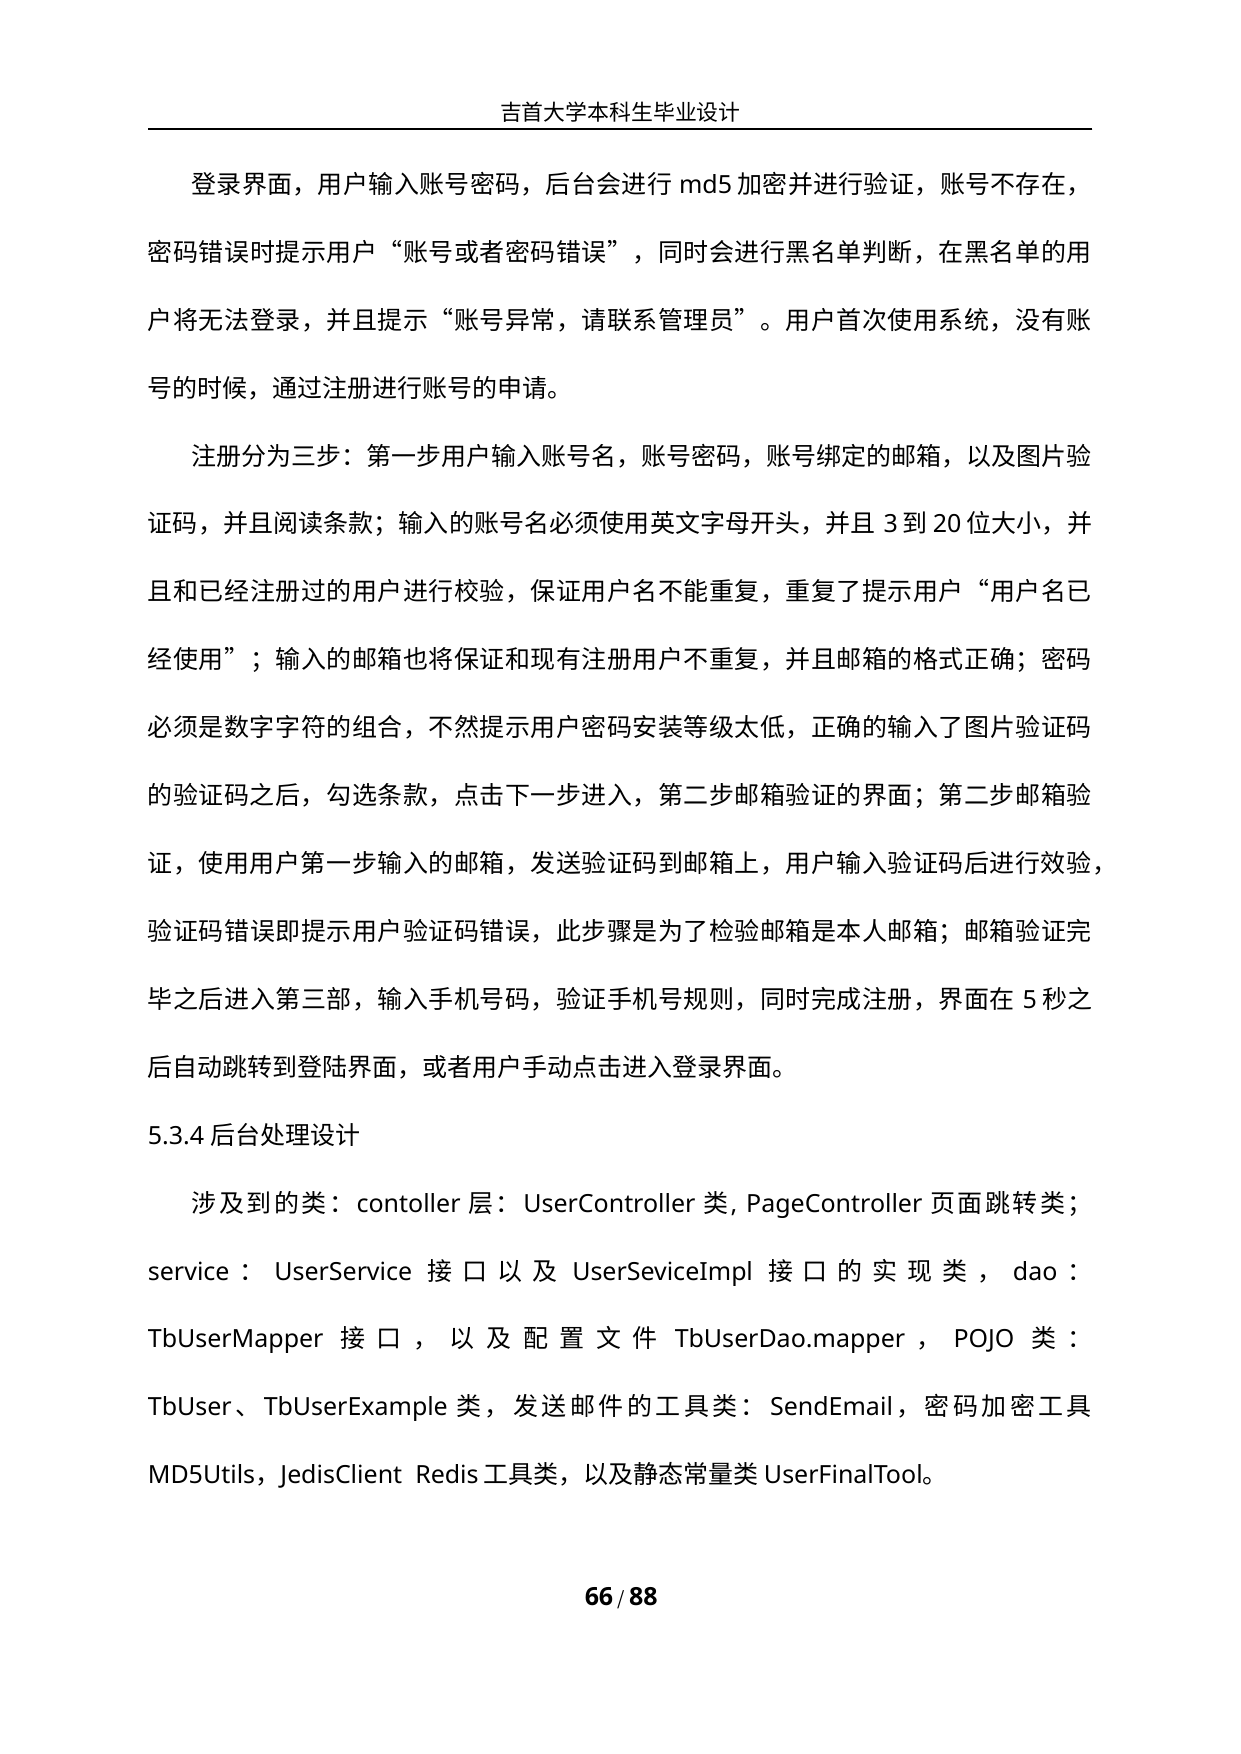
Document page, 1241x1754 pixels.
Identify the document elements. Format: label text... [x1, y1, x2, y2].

text 5.3.4 后台处理设计 [148, 1099, 1092, 1167]
text 涉及到的类：contoller层：UserController类, PageController页面跳转类；service：UserService接口以及UserSeviceImpl接口的实现类，dao：TbUserMapper接口，以及配置文件TbUserDao.mapper，POJO类：TbUser、TbUserExample类，发送邮件的工具类：SendEmail，密码加密工具MD5Utils，JedisClient Redis工具类，以及静态常量类UserFinalTool。 [148, 1167, 1092, 1507]
text 注册分为三步：第一步用户输入账号名，账号密码，账号绑定的邮箱，以及图片验证码，并且阅读条款；输入的账号名必须使用英文字母开头，并且3到20位大小，并且和已经注册过的用户进行校验，保证用户名不能重复，重复了提示用户“用户名已经使用”；输入的邮箱也将保证和现有注册用户不重复，并且邮箱的格式正确；密码必须是数字字符的组合，不然提示用户密码安装等级太低，正确的输入了图片验证码的验证码之后，勾选条款，点击下一步进入，第二步邮箱验证的界面；第二步邮箱验证，使用用户第一步输入的邮箱，发送验证码到邮箱上，用户输入验证码后进行效验，验证码错误即提示用户验证码错误，此步骤是为了检验邮箱是本人邮箱；邮箱验证完毕之后进入第三部，输入手机号码，验证手机号规则，同时完成注册，界面在5秒之后自动跳转到登陆界面，或者用户手动点击进入登录界面。 [148, 420, 1092, 1099]
text 登录界面，用户输入账号密码，后台会进行md5加密并进行验证，账号不存在，密码错误时提示用户“账号或者密码错误”，同时会进行黑名单判断，在黑名单的用户将无法登录，并且提示“账号异常，请联系管理员”。用户首次使用系统，没有账号的时候，通过注册进行账号的申请。 [148, 148, 1092, 420]
